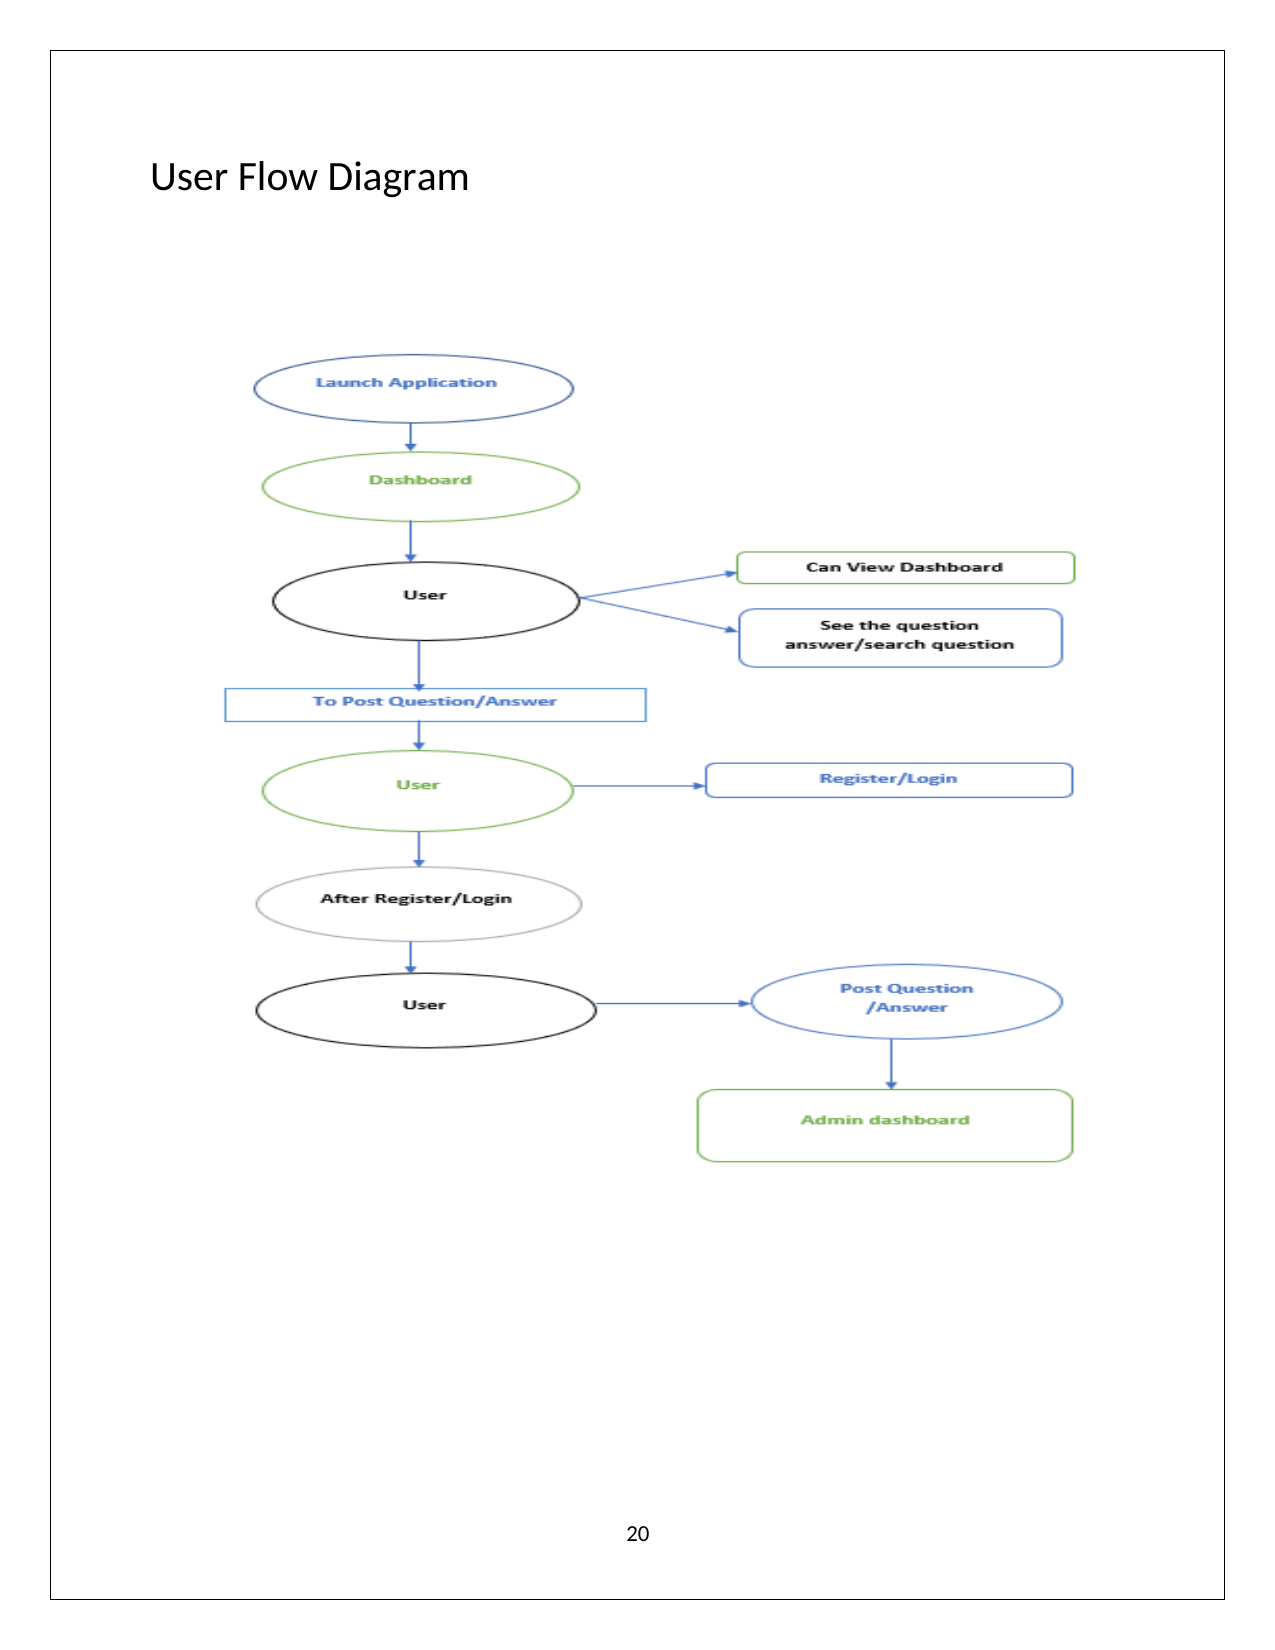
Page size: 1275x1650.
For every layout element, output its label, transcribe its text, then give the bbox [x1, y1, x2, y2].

picture [150, 320, 1121, 1185]
text User Flow Diagram [150, 150, 1125, 201]
